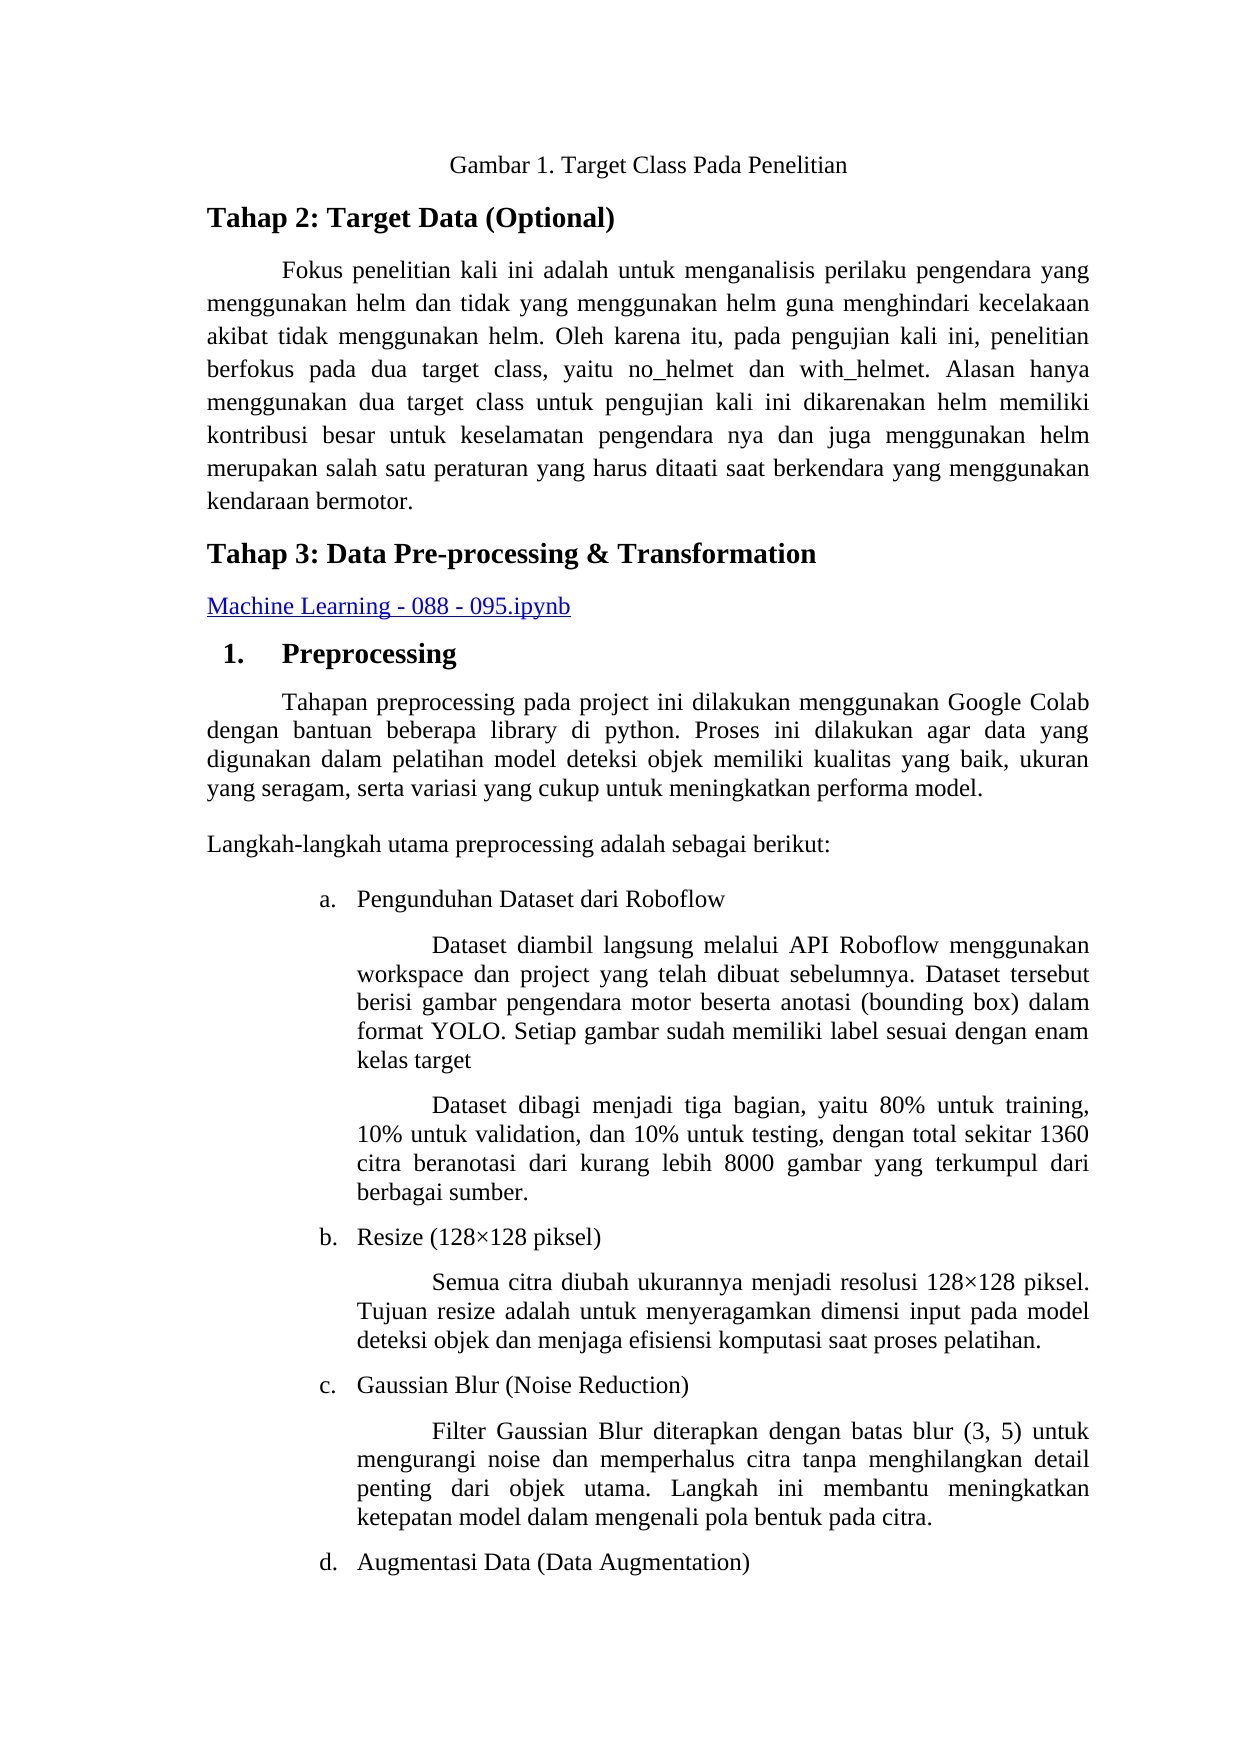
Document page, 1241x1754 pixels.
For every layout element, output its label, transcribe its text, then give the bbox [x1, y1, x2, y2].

text Machine Learning - 088 - 095.ipynb [207, 591, 1090, 620]
text Semua citra diubah ukurannya menjadi resolusi 128×128 piksel. Tujuan resize adalah untuk menyeragamkan dimensi input pada model deteksi objek dan menjaga efisiensi komputasi saat proses pelatihan. [357, 1267, 1090, 1354]
list Augmentasi Data (Data Augmentation) [319, 1547, 1090, 1576]
text Fokus penelitian kali ini adalah untuk menganalisis perilaku pengendara yang menggunakan helm dan tidak yang menggunakan helm guna menghindari kecelakaan akibat tidak menggunakan helm. Oleh karena itu, pada pengujian kali ini, penelitian berfokus pada dua target class, yaitu no_helmet dan with_helmet. Alasan hanya menggunakan dua target class untuk pengujian kali ini dikarenakan helm memiliki kontribusi besar untuk keselamatan pengendara nya dan juga menggunakan helm merupakan salah satu peraturan yang harus ditaati saat berkendara yang menggunakan kendaraan bermotor. [207, 255, 1090, 515]
list Gaussian Blur (Noise Reduction) [319, 1370, 1090, 1399]
subtitle Tahap 3: Data Pre-processing & Transformation [207, 536, 1090, 569]
list Resize (128×128 piksel) [319, 1222, 1090, 1251]
text Dataset dibagi menjadi tiga bagian, yaitu 80% untuk training, 10% untuk validation, dan 10% untuk testing, dengan total sekitar 1360 citra beranotasi dari kurang lebih 8000 gambar yang terkumpul dari berbagai sumber. [357, 1090, 1090, 1205]
text Langkah-langkah utama preprocessing adalah sebagai berikut: [207, 829, 1090, 857]
subtitle Tahap 2: Target Data (Optional) [207, 200, 1090, 233]
subtitle Preprocessing [244, 636, 1090, 670]
text Dataset diambil langsung melalui API Roboflow menggunakan workspace dan project yang telah dibuat sebelumnya. Dataset tersebut berisi gambar pengendara motor beserta anotasi (bounding box) dalam format YOLO. Setiap gambar sudah memiliki label sesuai dengan enam kelas target [357, 930, 1090, 1074]
text Filter Gaussian Blur diterapkan dengan batas blur (3, 5) untuk mengurangi noise dan memperhalus citra tanpa menghilangkan detail penting dari objek utama. Langkah ini membantu meningkatkan ketepatan model dalam mengenali pola bentuk pada citra. [357, 1416, 1090, 1531]
text Tahapan preprocessing pada project ini dilakukan menggunakan Google Colab dengan bantuan beberapa library di python. Proses ini dilakukan agar data yang digunakan dalam pelatihan model deteksi objek memiliki kualitas yang baik, ukuran yang seragam, serta variasi yang cukup untuk meningkatkan performa model. [207, 687, 1090, 802]
list Pengunduhan Dataset dari Roboflow [319, 884, 1090, 913]
text Gambar 1. Target Class Pada Penelitian [207, 150, 1090, 179]
